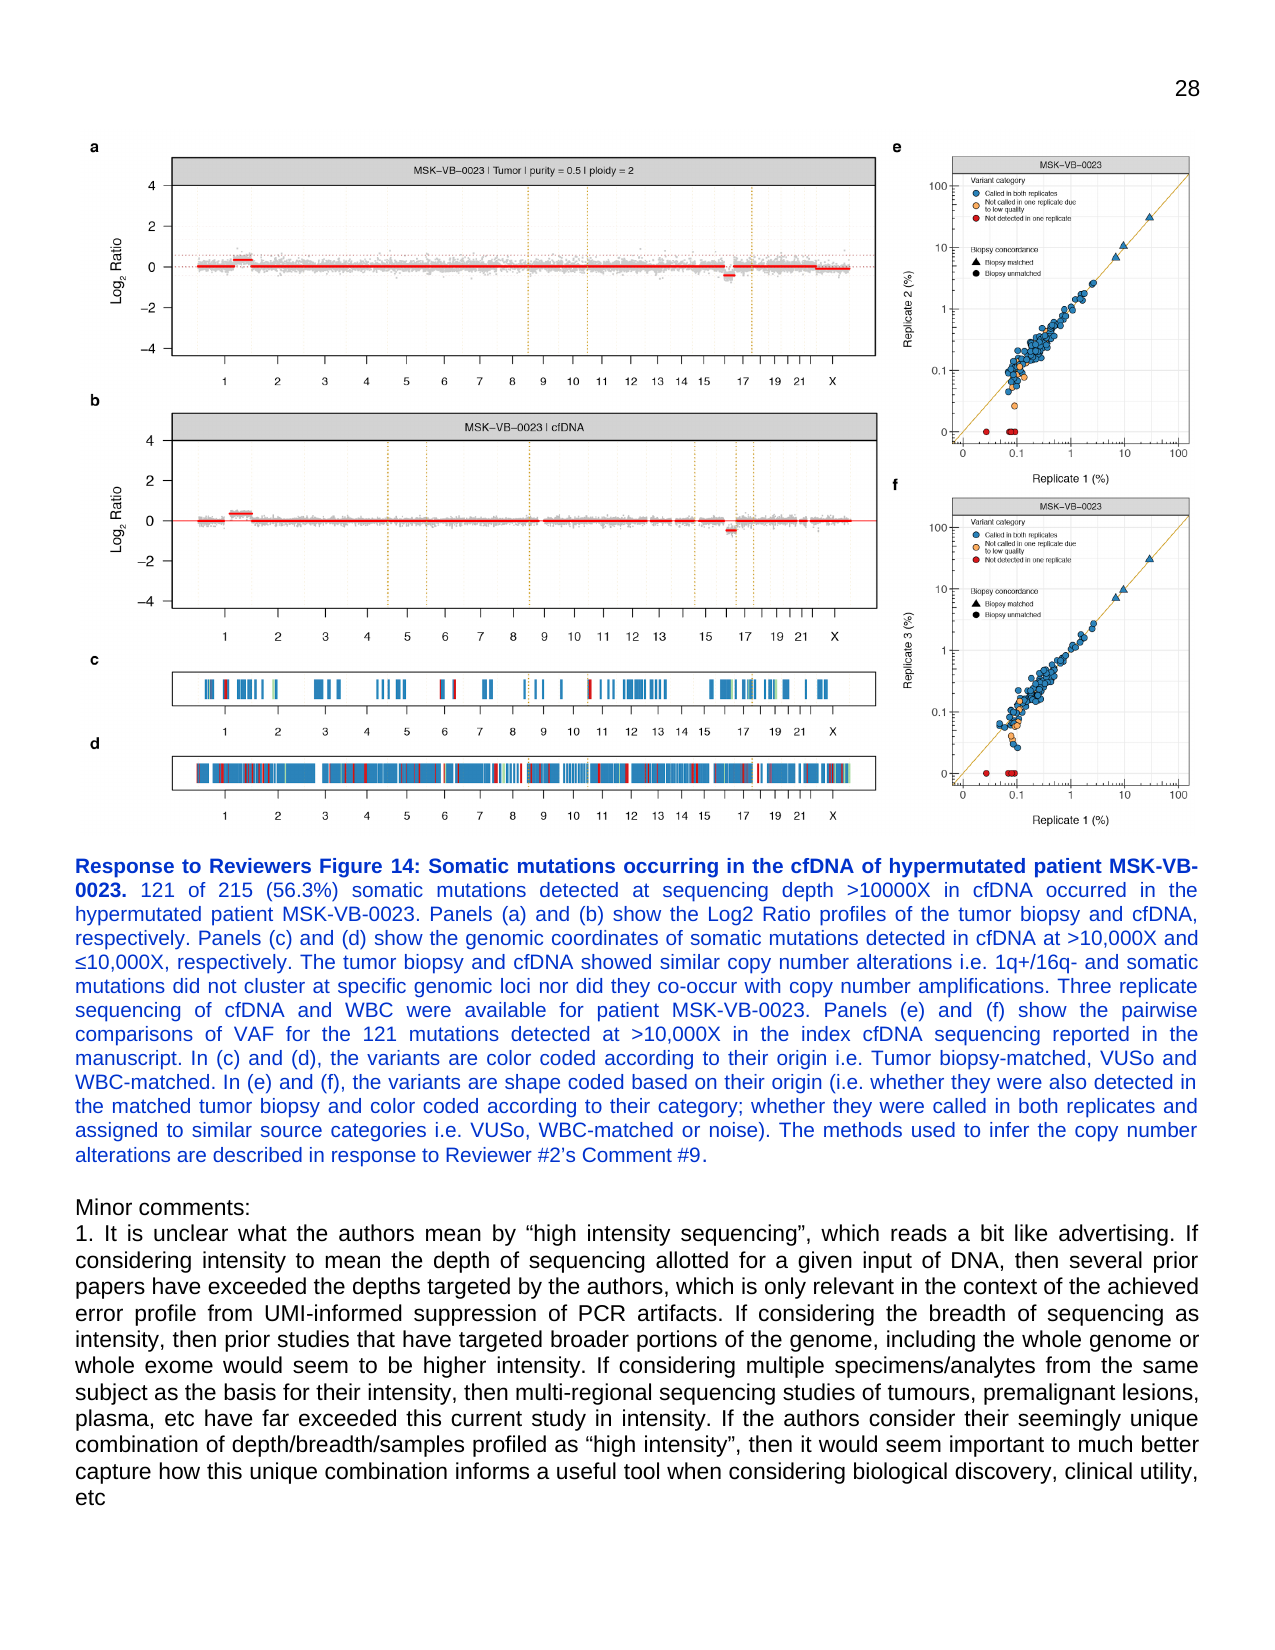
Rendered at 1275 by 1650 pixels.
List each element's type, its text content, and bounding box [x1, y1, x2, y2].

picture [80, 129, 1195, 836]
text 1. It is unclear what the authors mean by “high intensity sequencing”, which reads a bit like advertising. If considering intensity to mean the depth of sequencing allotted for a given input of DNA, then several prior papers have exceeded the depths targeted by the authors, which is only relevant in the context of the achieved error profile from UMI-informed suppression of PCR artifacts. If considering the breadth of sequencing as intensity, then prior studies that have targeted broader portions of the genome, including the whole genome or whole exome would seem to be higher intensity. If considering multiple specimens/analytes from the same subject as the basis for their intensity, then multi-regional sequencing studies of tumours, premalignant lesions, plasma, etc have far exceeded this current study in intensity. If the authors consider their seemingly unique combination of depth/breadth/samples profiled as “high intensity”, then it would seem important to much better capture how this unique combination informs a useful tool when considering biological discovery, clinical utility, etc [75, 1220, 1200, 1510]
text Minor comments: [75, 1194, 1200, 1220]
